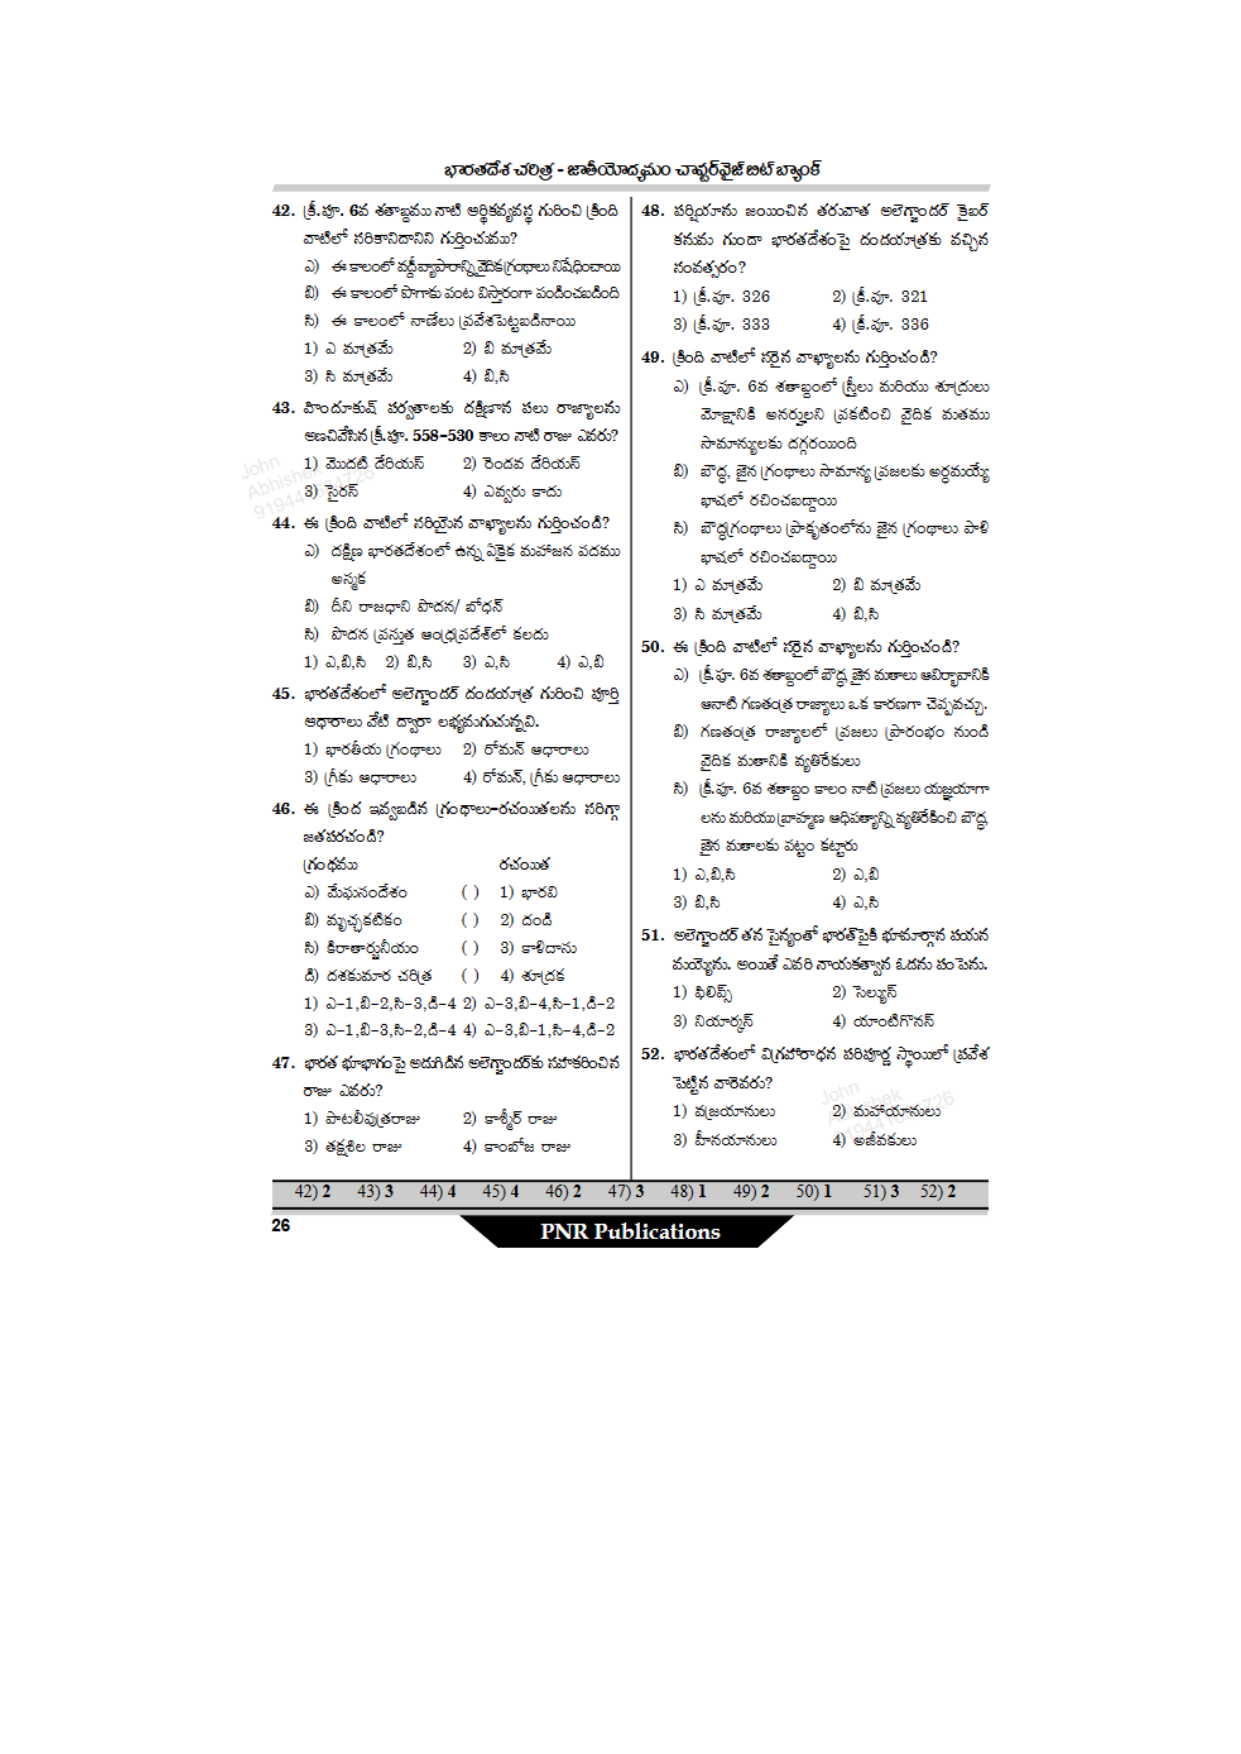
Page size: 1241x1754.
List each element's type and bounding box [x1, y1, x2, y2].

picture [150, 150, 1091, 1258]
